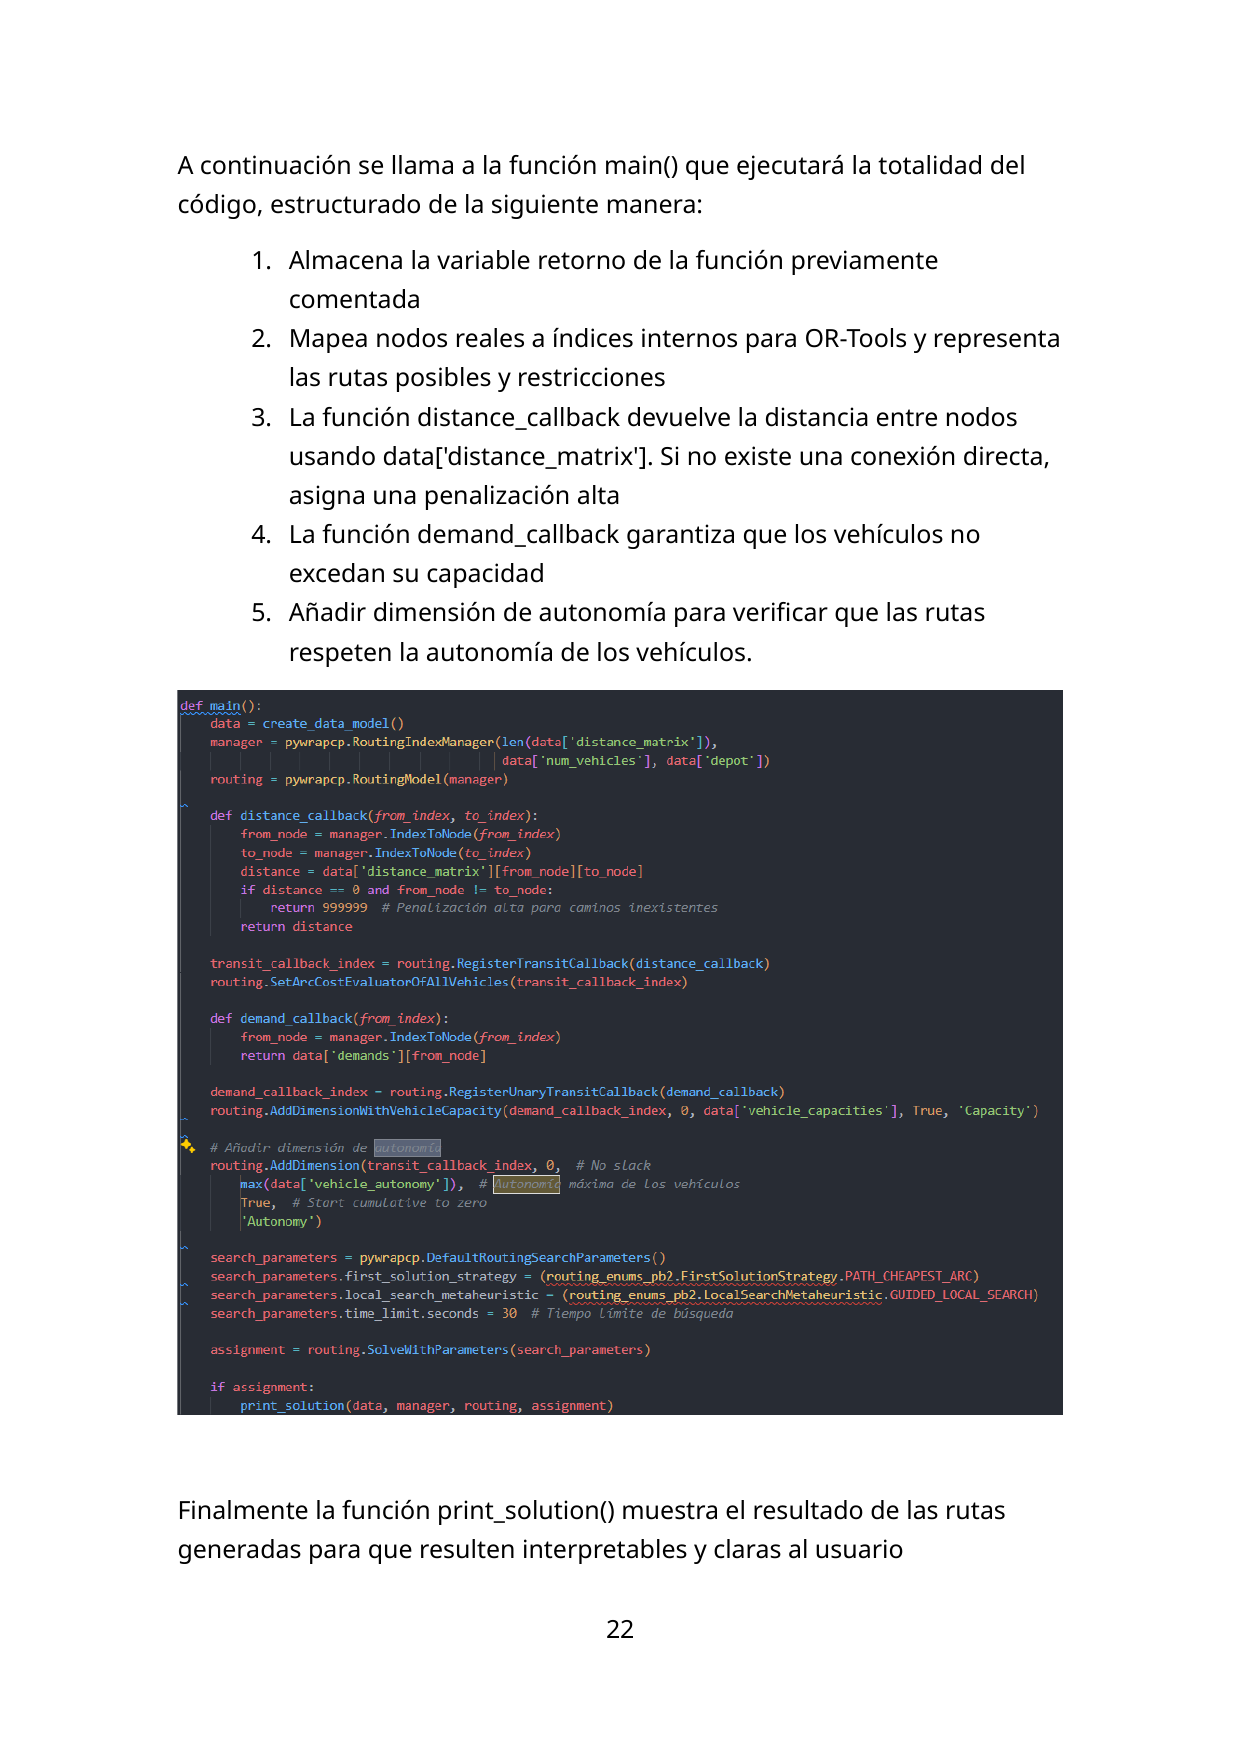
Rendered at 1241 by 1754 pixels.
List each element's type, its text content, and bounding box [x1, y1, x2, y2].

list Añadir dimensión de autonomía para verificar que las rutas respeten la autonomía de los vehículos. [251, 595, 1063, 668]
list Almacena la variable retorno de la función previamente comentada [251, 243, 1063, 316]
picture [177, 690, 1063, 1415]
list La función distance_callback devuelve la distancia entre nodos usando data['distance_matrix']. Si no existe una conexión directa, asigna una penalización alta [251, 399, 1063, 512]
list La función demand_callback garantiza que los vehículos no excedan su capacidad [251, 517, 1063, 590]
text Finalmente la función print_solution() muestra el resultado de las rutas generadas para que resulten interpretables y claras al usuario [177, 1493, 1063, 1566]
text A continuación se llama a la función main() que ejecutará la totalidad del código, estructurado de la siguiente manera: [177, 148, 1063, 221]
list Mapea nodos reales a índices internos para OR-Tools y representa las rutas posibles y restricciones [251, 321, 1063, 394]
